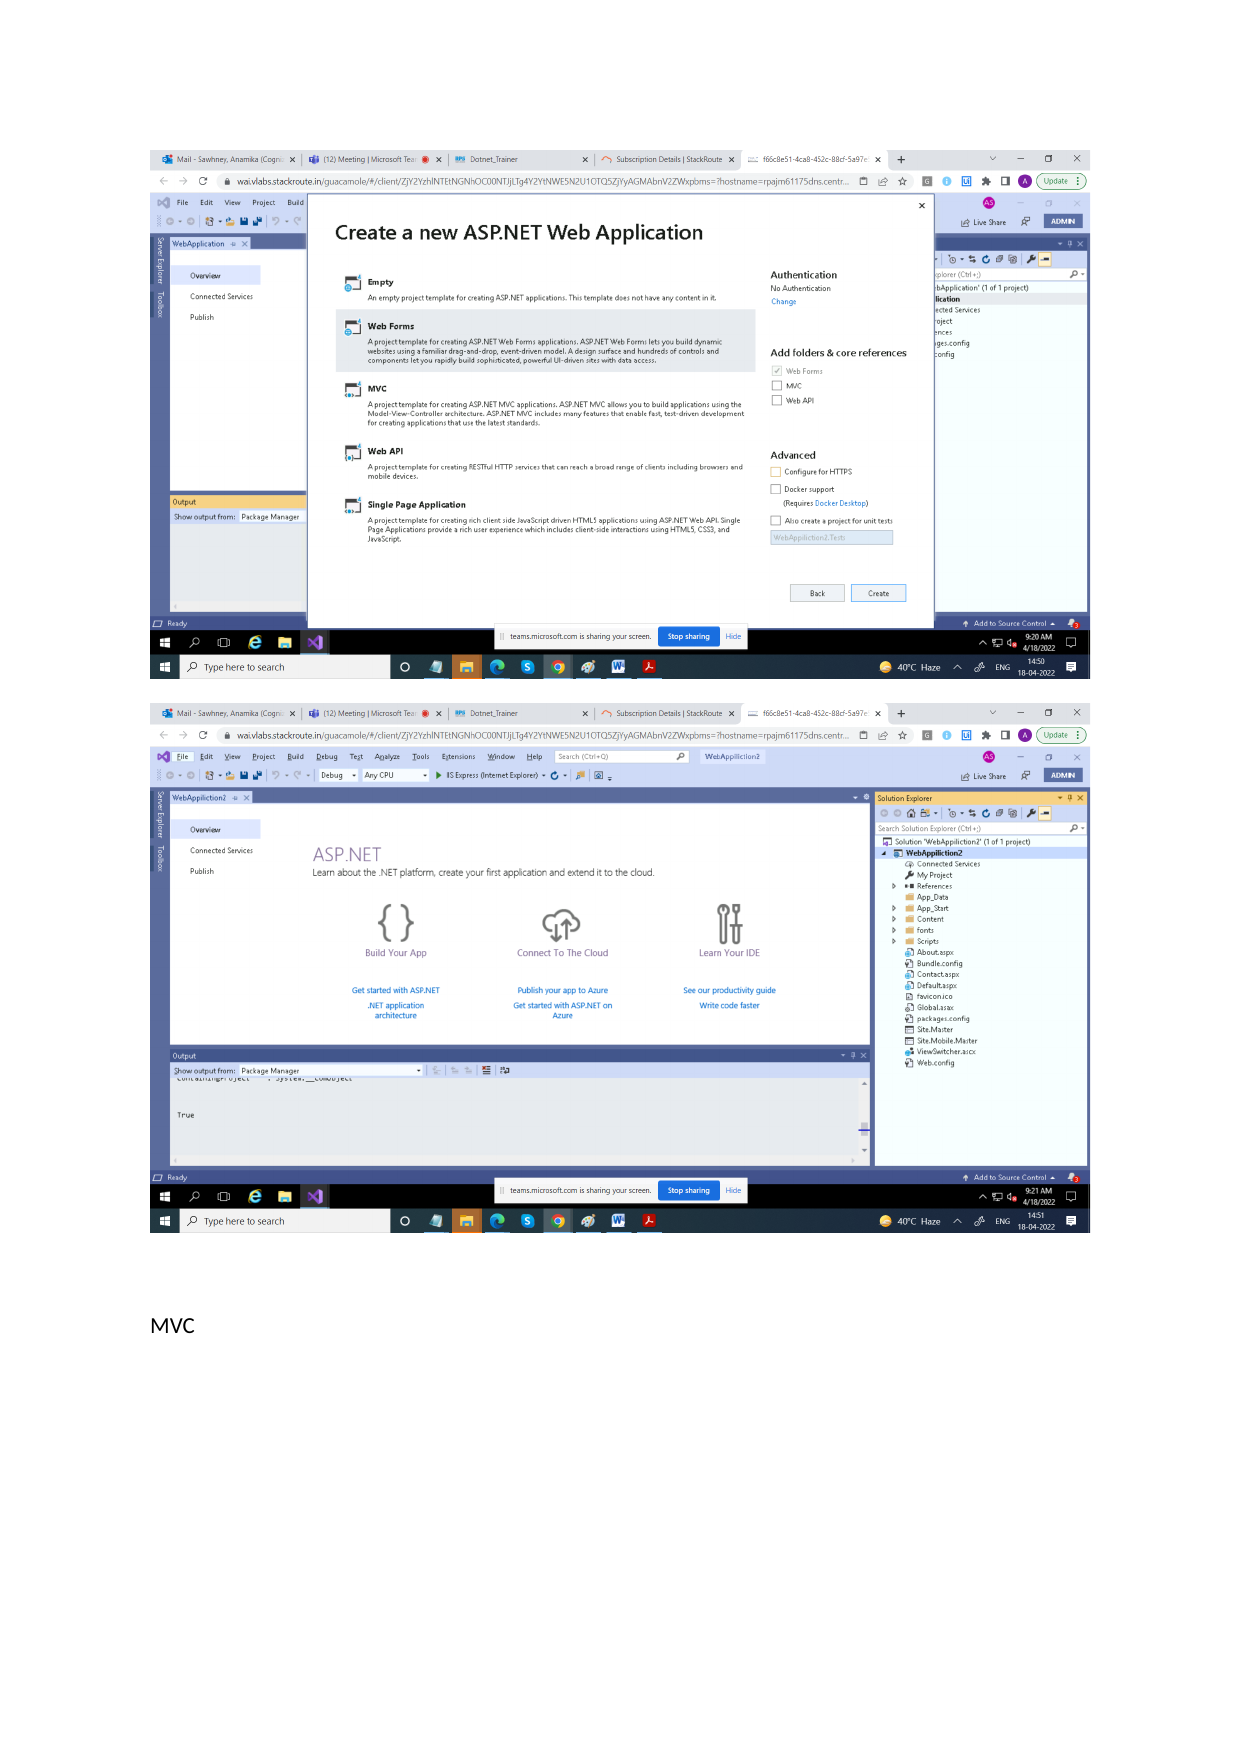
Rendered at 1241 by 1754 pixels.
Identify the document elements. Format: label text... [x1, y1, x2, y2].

text MVC [150, 1311, 1090, 1339]
picture [150, 703, 1091, 1233]
picture [150, 150, 1091, 679]
